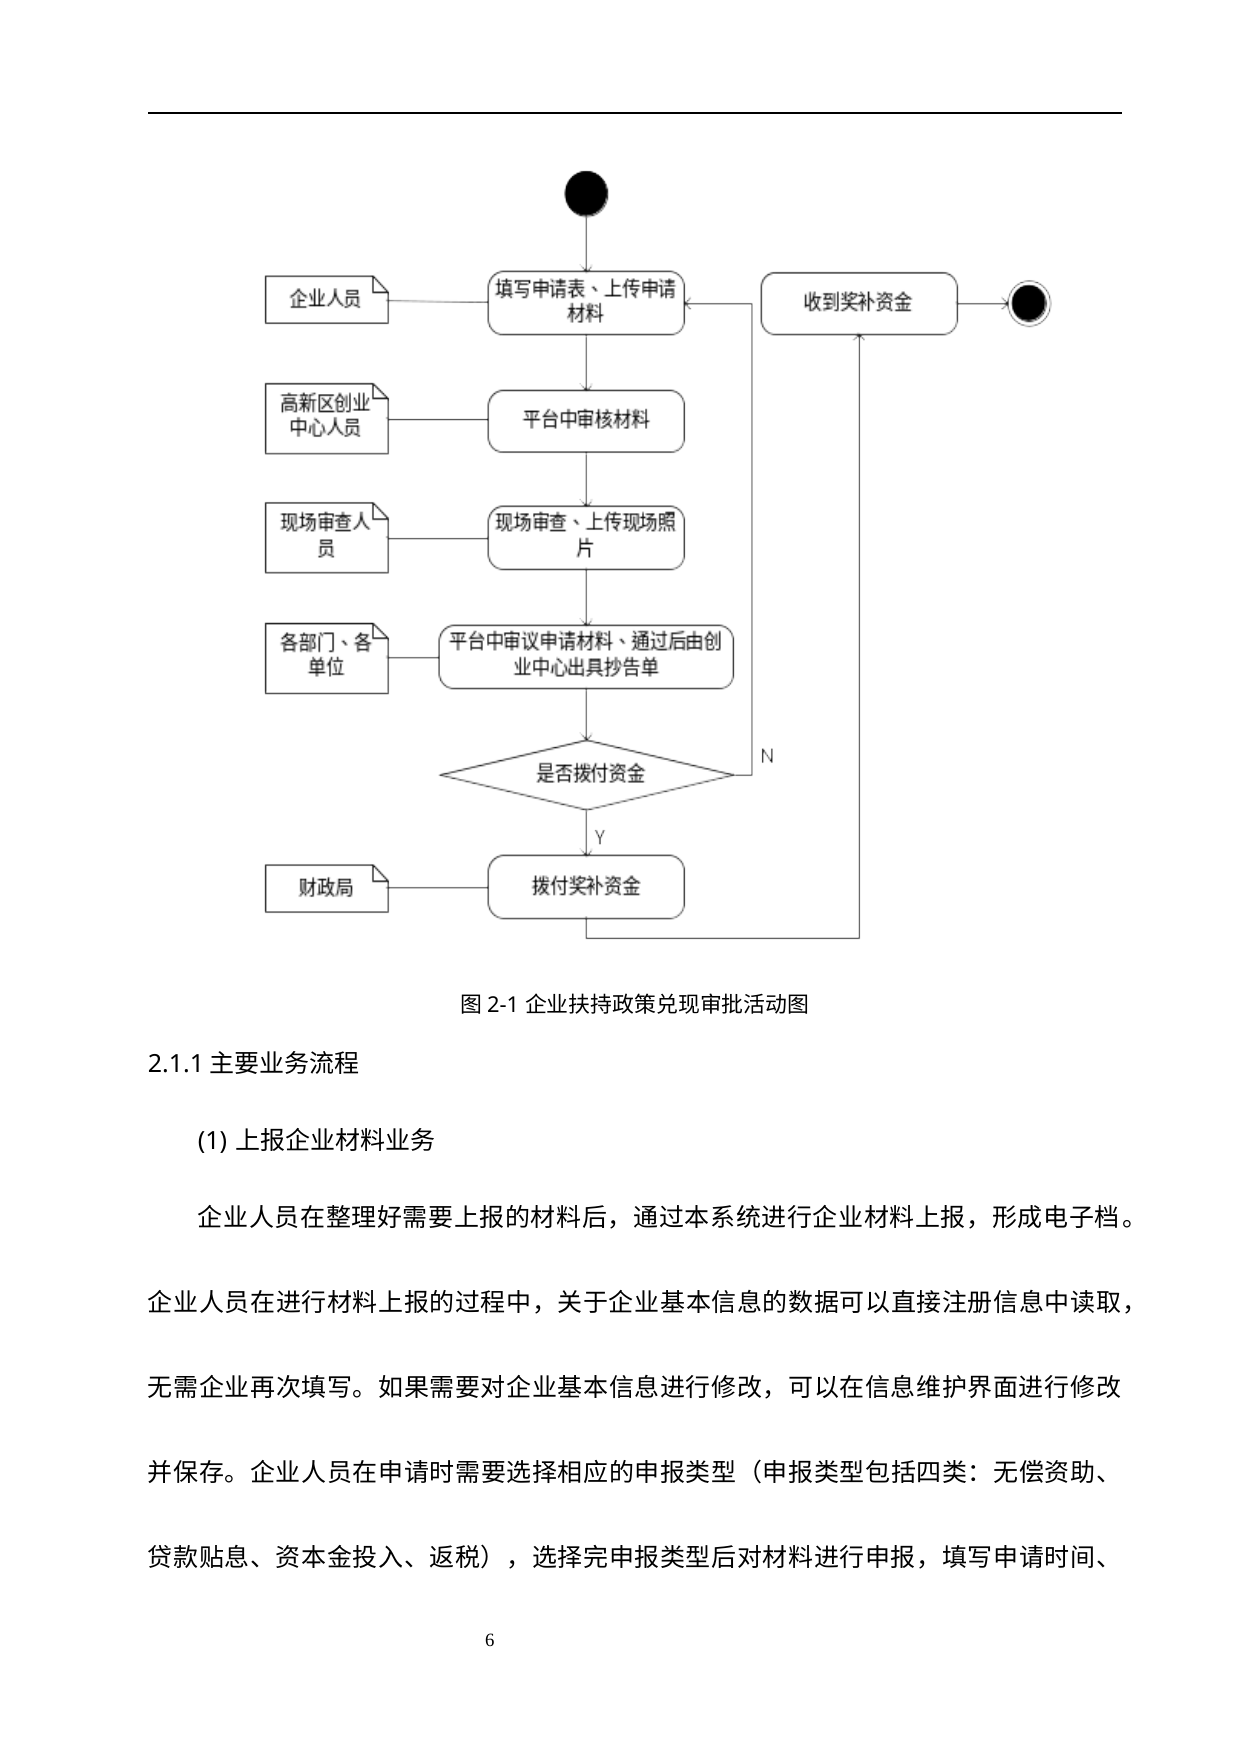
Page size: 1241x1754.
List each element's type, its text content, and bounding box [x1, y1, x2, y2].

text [148, 1182, 1122, 1589]
text 图2-1 企业扶持政策兑现审批活动图 [148, 986, 1122, 1020]
list 上报企业材料业务 [198, 1105, 1122, 1173]
subtitle 2.1.1主要业务流程 [148, 1028, 1122, 1096]
